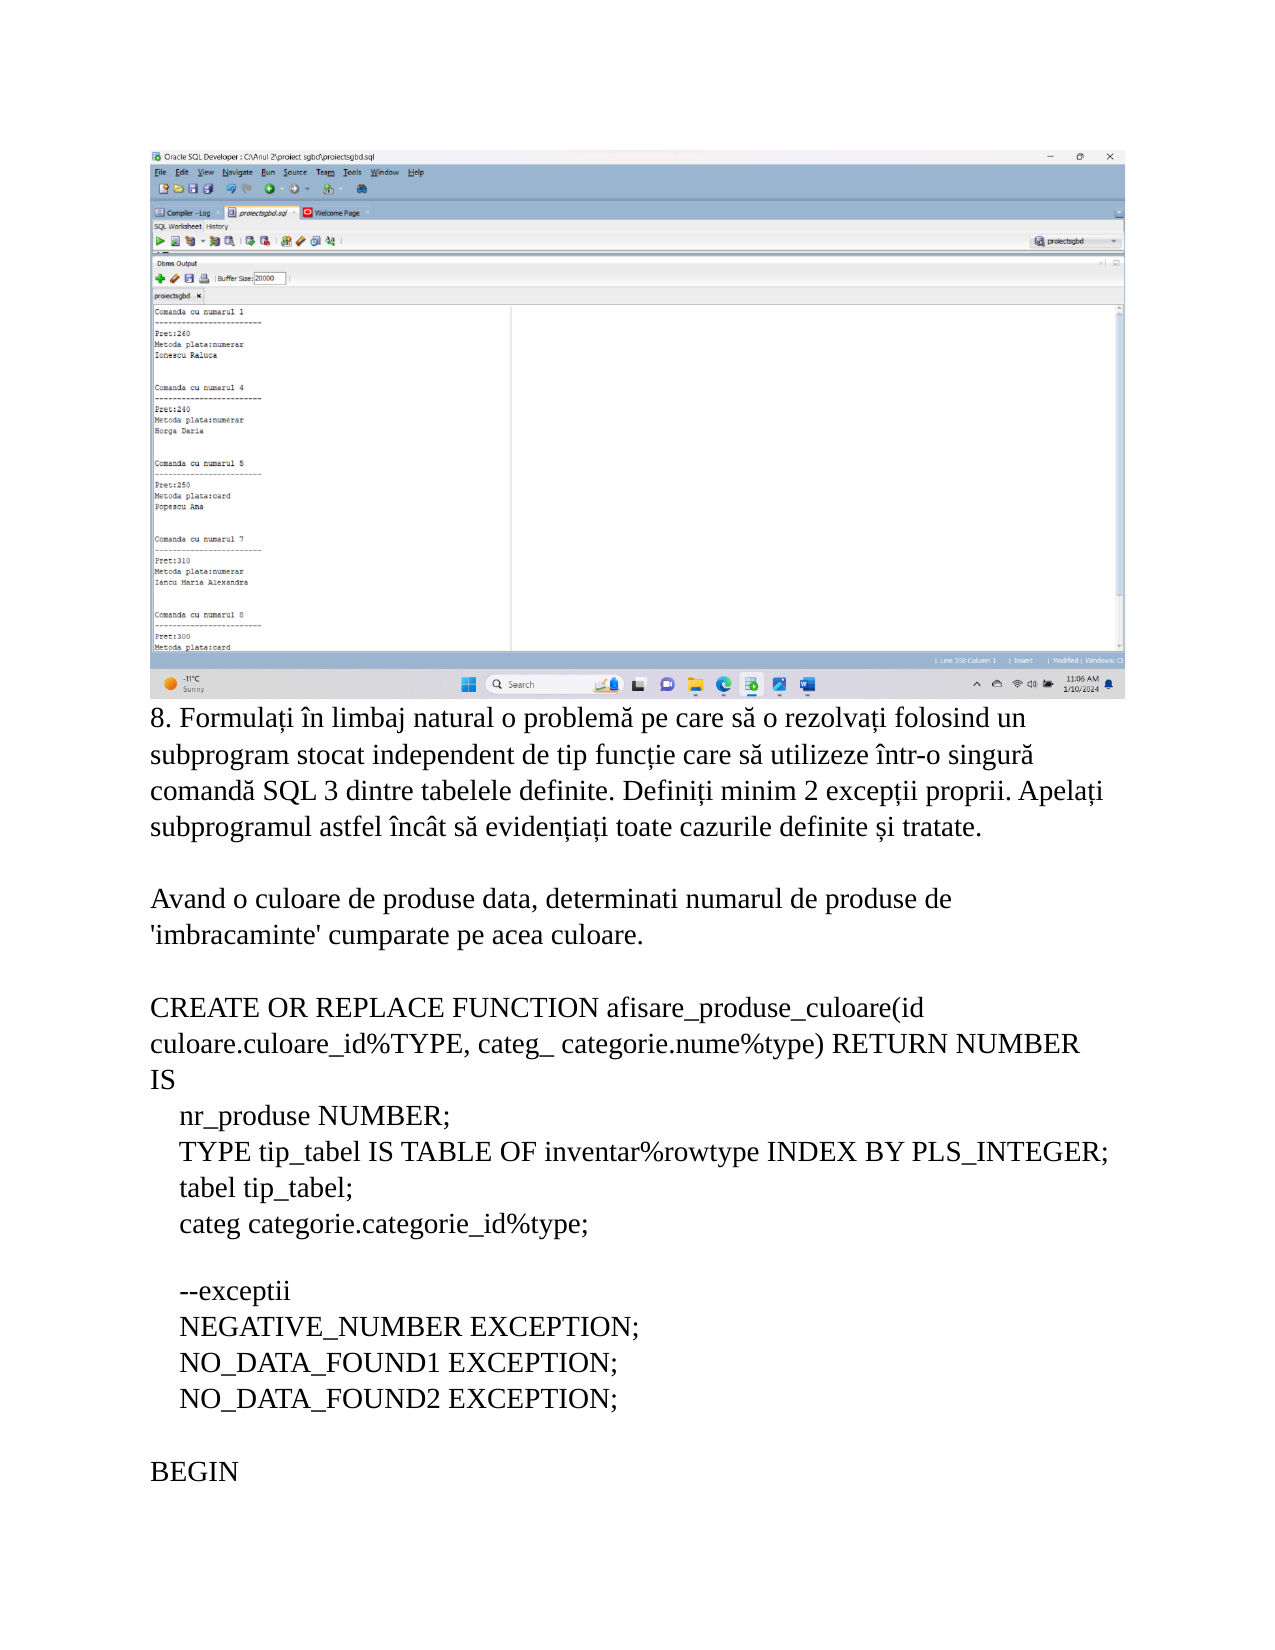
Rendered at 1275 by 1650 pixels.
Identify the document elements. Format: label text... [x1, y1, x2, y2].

picture [150, 150, 1125, 699]
text categ categorie.categorie_id%type; [150, 1207, 1125, 1240]
text NO_DATA_FOUND1 EXCEPTION; [150, 1345, 1125, 1379]
text tabel tip_tabel; [150, 1171, 1125, 1204]
text NO_DATA_FOUND2 EXCEPTION; [150, 1381, 1125, 1415]
text CREATE OR REPLACE FUNCTION afisare_produse_culoare(id culoare.culoare_id%TYPE, categ_ categorie.nume%type) RETURN NUMBER [150, 990, 1125, 1059]
text IS [150, 1062, 1125, 1096]
text TYPE tip_tabel IS TABLE OF inventar%rowtype INDEX BY PLS_INTEGER; [150, 1134, 1125, 1168]
text 8. Formulați în limbaj natural o problemă pe care să o rezolvați folosind un subprogram stocat independent de tip funcție care să utilizeze într-o singură comandă SQL 3 dintre tabelele definite. Definiți minim 2 excepții proprii. Apelați subprogramul astfel încât să evidențiați toate cazurile definite și tratate. [150, 701, 1125, 843]
text nr_produse NUMBER; [150, 1098, 1125, 1132]
text BEGIN [150, 1454, 1125, 1487]
text --exceptii [150, 1273, 1125, 1307]
text NEGATIVE_NUMBER EXCEPTION; [150, 1309, 1125, 1343]
text Avand o culoare de produse data, determinati numarul de produse de 'imbracaminte' cumparate pe acea culoare. [150, 881, 1125, 951]
